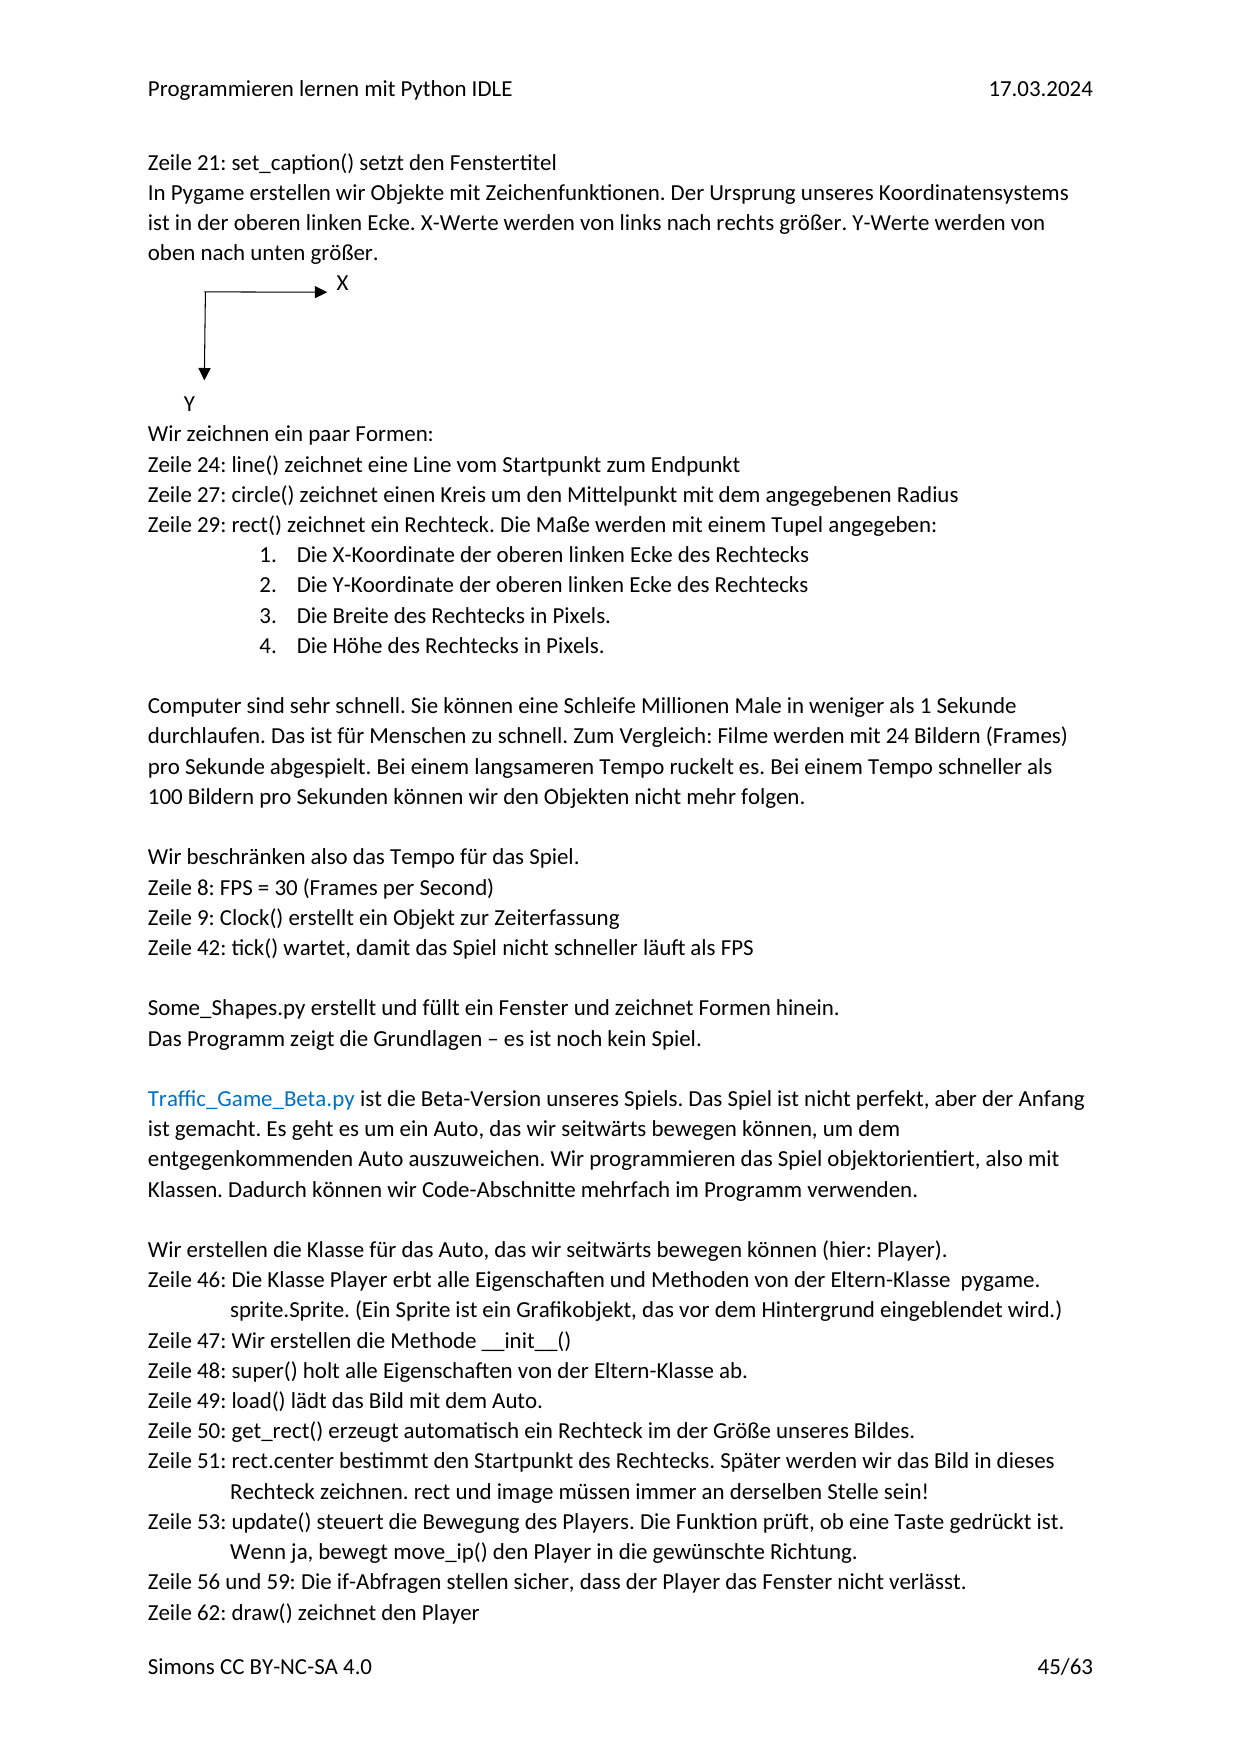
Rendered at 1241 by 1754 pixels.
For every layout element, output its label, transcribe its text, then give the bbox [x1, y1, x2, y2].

text In Pygame erstellen wir Objekte mit Zeichenfunktionen. Der Ursprung unseres Koordinatensystems ist in der oberen linken Ecke. X-Werte werden von links nach rechts größer. Y-Werte werden von oben nach unten größer. [148, 178, 1092, 266]
list Die Höhe des Rechtecks in Pixels. [259, 631, 1092, 659]
text Zeile 8: FPS = 30 (Frames per Second) [148, 873, 1092, 901]
text Wir zeichnen ein paar Formen: [148, 419, 1092, 448]
text Traffic_Game_Beta.py ist die Beta-Version unseres Spiels. Das Spiel ist nicht perfekt, aber der Anfang ist gemacht. Es geht es um ein Auto, das wir seitwärts bewegen können, um dem entgegenkommenden Auto auszuweichen. Wir programmieren das Spiel objektorientiert, also mit Klassen. Dadurch können wir Code-Abschnitte mehrfach im Programm verwenden. [148, 1084, 1092, 1203]
text Zeile 62: draw() zeichnet den Player [148, 1598, 1092, 1626]
text Zeile 47: Wir erstellen die Methode __init__() [148, 1326, 1092, 1354]
list Die Y-Koordinate der oberen linken Ecke des Rechtecks [259, 571, 1092, 599]
text Computer sind sehr schnell. Sie können eine Schleife Millionen Male in weniger als 1 Sekunde durchlaufen. Das ist für Menschen zu schnell. Zum Vergleich: Filme werden mit 24 Bildern (Frames) pro Sekunde abgespielt. Bei einem langsameren Tempo ruckelt es. Bei einem Tempo schneller als 100 Bildern pro Sekunden können wir den Objekten nicht mehr folgen. [148, 691, 1092, 810]
text Zeile 53: update() steuert die Bewegung des Players. Die Funktion prüft, ob eine Taste gedrückt ist. Wenn ja, bewegt move_ip() den Player in die gewünschte Richtung. [148, 1507, 1092, 1565]
text Zeile 9: Clock() erstellt ein Objekt zur Zeiterfassung [148, 903, 1092, 931]
text Zeile 46: Die Klasse Player erbt alle Eigenschaften und Methoden von der Eltern-Klasse pygame. sprite.Sprite. (Ein Sprite ist ein Grafikobjekt, das vor dem Hintergrund eingeblendet wird.) [148, 1265, 1092, 1324]
text Das Programm zeigt die Grundlagen – es ist noch kein Spiel. [148, 1024, 1092, 1052]
text Zeile 24: line() zeichnet eine Line vom Startpunkt zum Endpunkt [148, 450, 1092, 478]
text X [148, 268, 1092, 297]
text Zeile 56 und 59: Die if-Abfragen stellen sicher, dass der Player das Fenster nicht verlässt. [148, 1567, 1092, 1596]
text Zeile 51: rect.center bestimmt den Startpunkt des Rechtecks. Später werden wir das Bild in dieses Rechteck zeichnen. rect und image müssen immer an derselben Stelle sein! [148, 1447, 1092, 1505]
text Zeile 42: tick() wartet, damit das Spiel nicht schneller läuft als FPS [148, 933, 1092, 961]
list Die X-Koordinate der oberen linken Ecke des Rechtecks [259, 540, 1092, 568]
text Wir beschränken also das Tempo für das Spiel. [148, 842, 1092, 871]
text Zeile 50: get_rect() erzeugt automatisch ein Rechteck im der Größe unseres Bildes. [148, 1416, 1092, 1444]
text Zeile 27: circle() zeichnet einen Kreis um den Mittelpunkt mit dem angegebenen Radius [148, 480, 1092, 508]
text Zeile 21: set_caption() setzt den Fenstertitel [148, 148, 1092, 176]
list Die Breite des Rechtecks in Pixels. [259, 601, 1092, 629]
text Y [148, 389, 1092, 417]
text Zeile 48: super() holt alle Eigenschaften von der Eltern-Klasse ab. [148, 1356, 1092, 1384]
text Wir erstellen die Klasse für das Auto, das wir seitwärts bewegen können (hier: Player). [148, 1235, 1092, 1263]
text Some_Shapes.py erstellt und füllt ein Fenster und zeichnet Formen hinein. [148, 993, 1092, 1022]
text Zeile 49: load() lädt das Bild mit dem Auto. [148, 1386, 1092, 1414]
text Zeile 29: rect() zeichnet ein Rechteck. Die Maße werden mit einem Tupel angegeben: [148, 510, 1092, 538]
